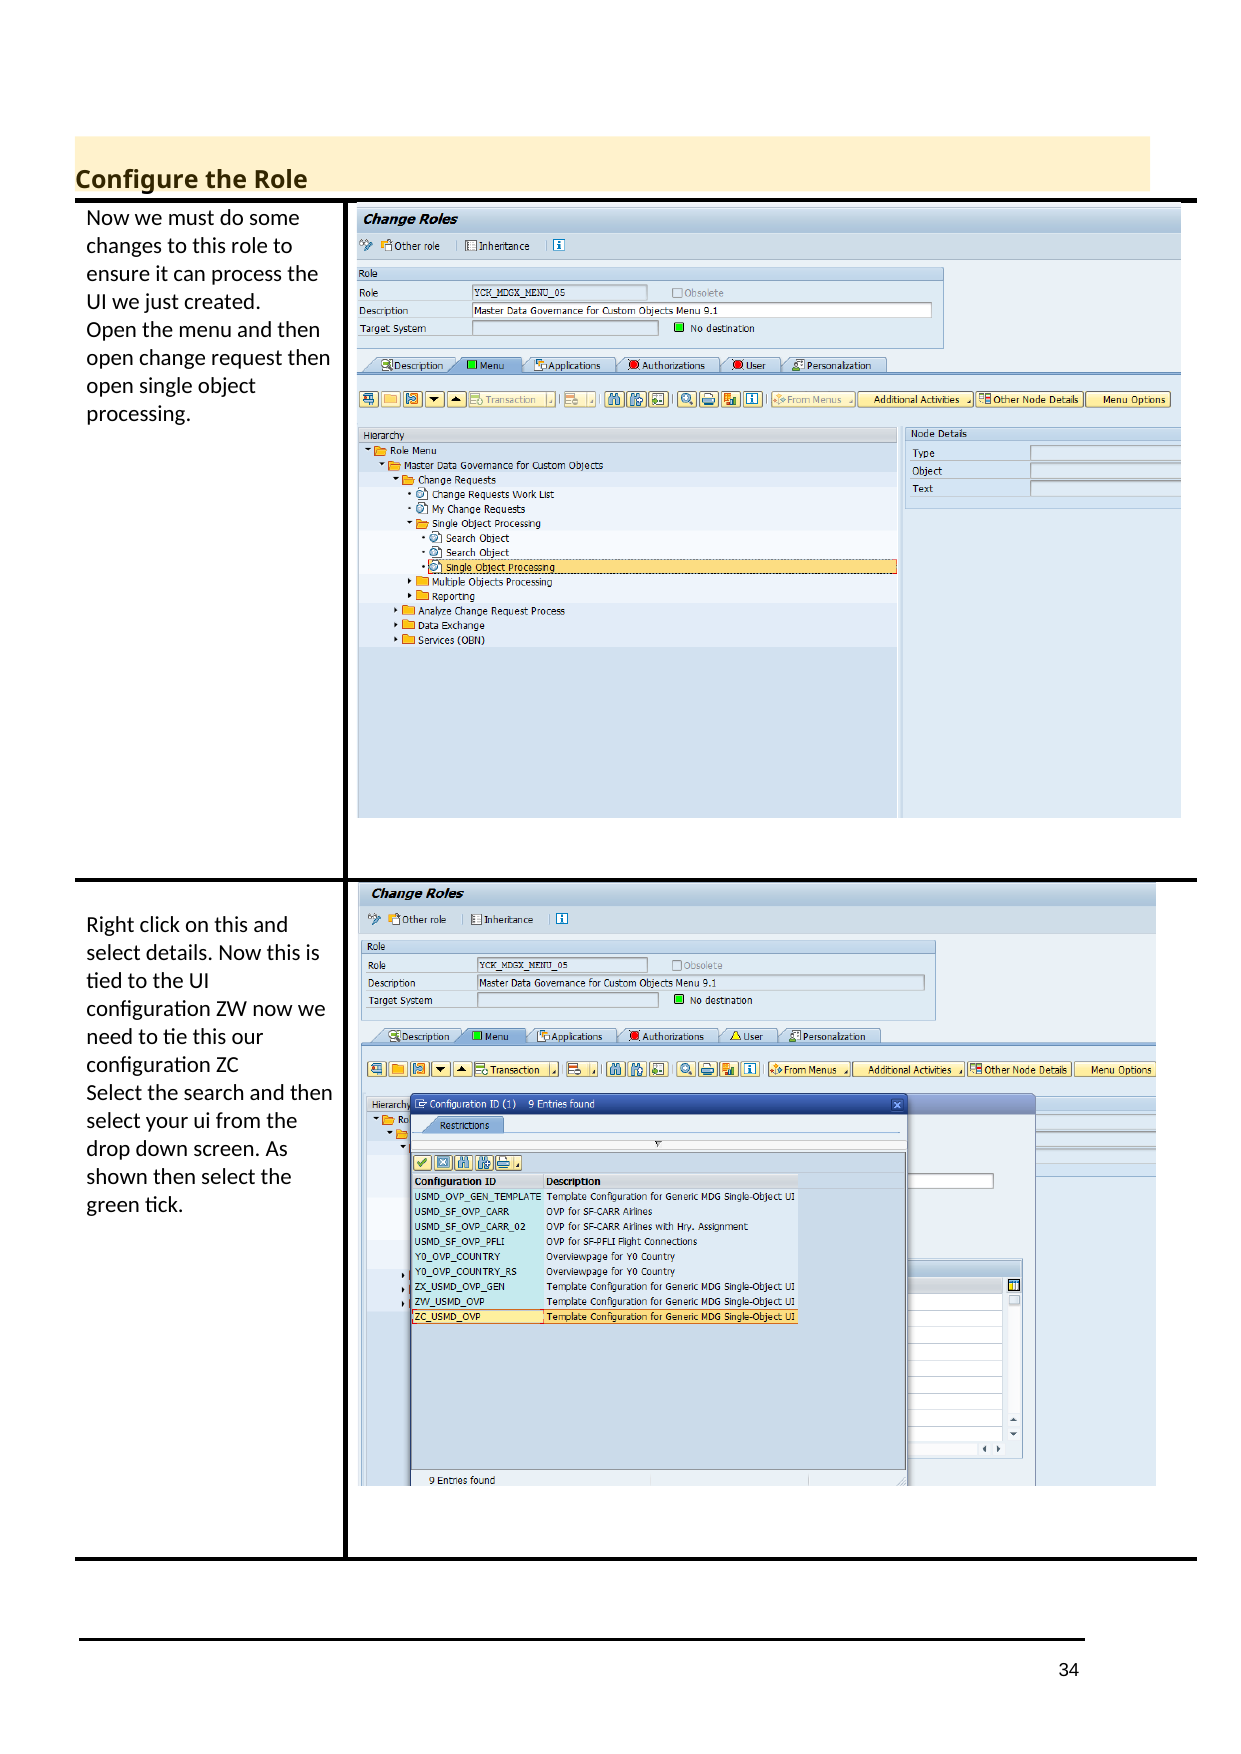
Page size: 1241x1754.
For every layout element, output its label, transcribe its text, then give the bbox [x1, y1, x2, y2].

table_header Now we must do some changes to this role to ensure it can process the UI we just created. Open the menu and then open change request then open single object processing. [75, 203, 343, 877]
table_cell Right click on this and select details. Now this is tied to the UI configuration ZW now we need to tie this our configuration ZC Select the search and then select your ui from the drop down screen. As shown then select the green tick. [75, 882, 343, 1557]
picture [356, 882, 1156, 1486]
table_header [348, 203, 1197, 877]
text Storage Types 3 [75, 161, 1151, 192]
subtitle Configure the Role [75, 161, 1165, 196]
table_cell [348, 882, 1197, 1557]
picture [356, 202, 1181, 818]
